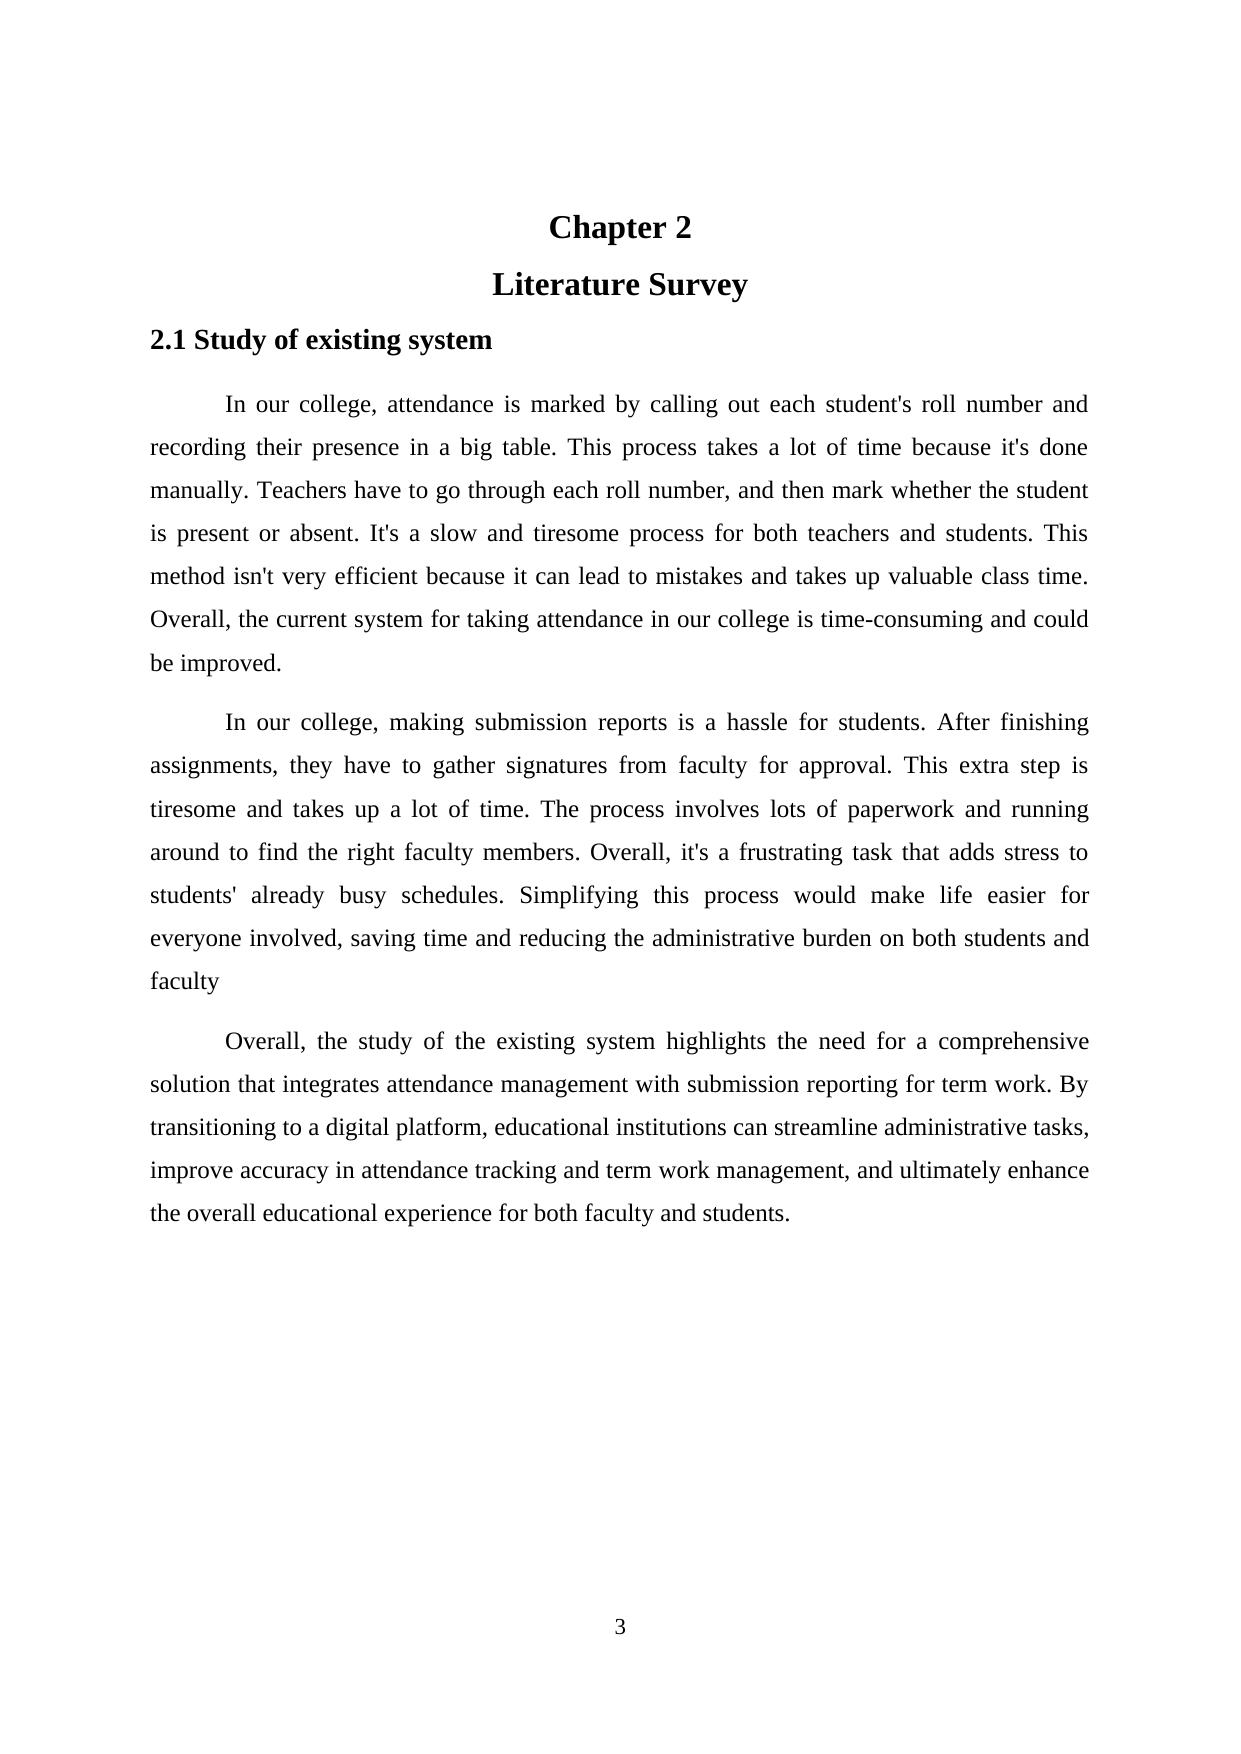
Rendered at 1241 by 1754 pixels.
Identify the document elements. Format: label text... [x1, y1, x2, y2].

text Literature Survey [150, 264, 1090, 303]
text In our college, attendance is marked by calling out each student's roll number and recording their presence in a big table. This process takes a lot of time because it's done manually. Teachers have to go through each roll number, and then mark whether the student is present or absent. It's a slow and tiresome process for both teachers and students. This method isn't very efficient because it can lead to mistakes and takes up valuable class time. Overall, the current system for taking attendance in our college is time-consuming and could be improved. [150, 389, 1090, 676]
text In our college, making submission reports is a hassle for students. After finishing assignments, they have to gather signatures from faculty for approval. This extra step is tiresome and takes up a lot of time. The process involves lots of paperwork and running around to find the right faculty members. Overall, it's a frustrating task that adds stress to students' already busy schedules. Simplifying this process would make life easier for everyone involved, saving time and reducing the administrative burden on both students and faculty [150, 707, 1090, 995]
text Chapter 2 [150, 207, 1090, 246]
text 2.1 Study of existing system [150, 322, 1090, 355]
text Overall, the study of the existing system highlights the need for a comprehensive solution that integrates attendance management with submission reporting for term work. By transitioning to a digital platform, educational institutions can streamline administrative tasks, improve accuracy in attendance tracking and term work management, and ultimately enhance the overall educational experience for both faculty and students. [150, 1026, 1090, 1227]
